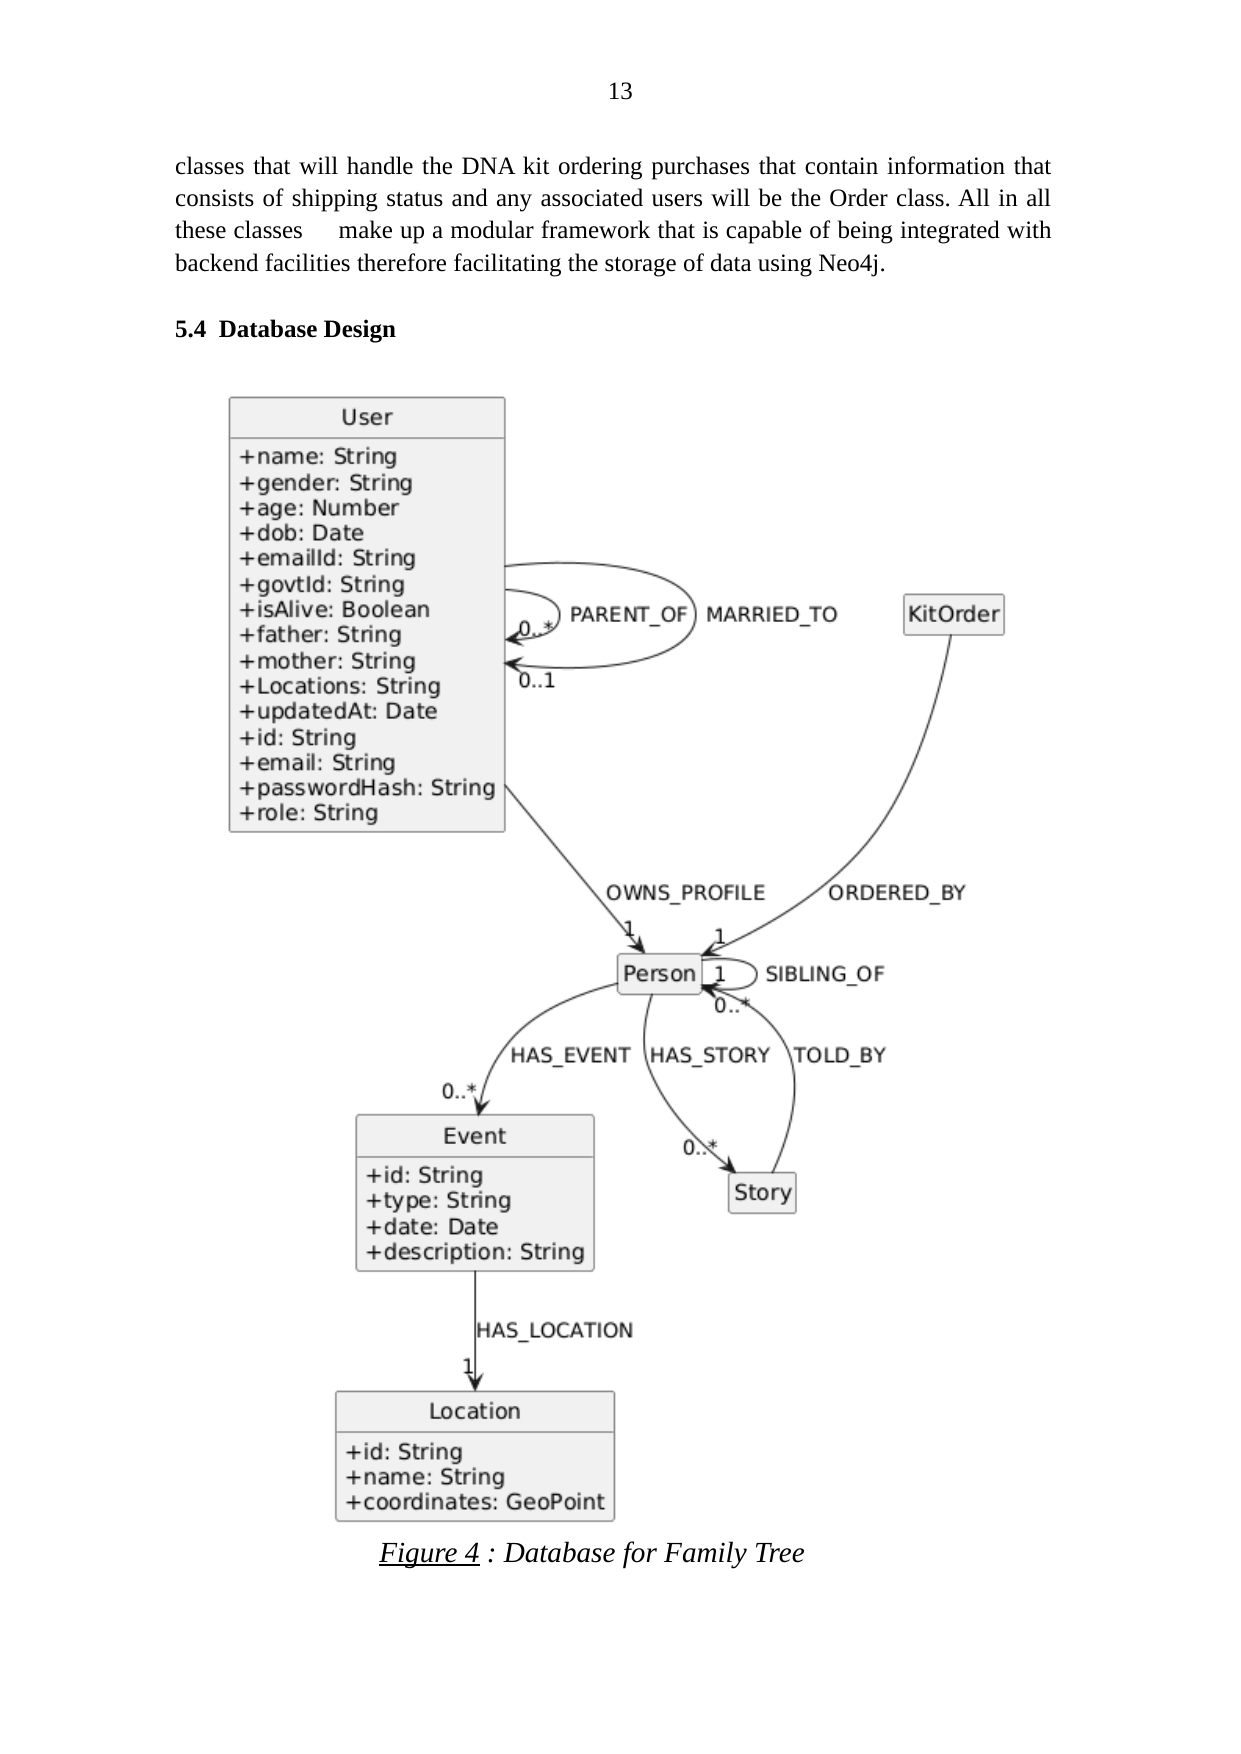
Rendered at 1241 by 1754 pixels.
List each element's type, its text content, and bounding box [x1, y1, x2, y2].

text Figure 4 : Database for Family Tree [175, 1535, 1053, 1569]
picture [218, 386, 1013, 1530]
text 5.4 Database Design [175, 314, 1053, 343]
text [175, 151, 1053, 276]
